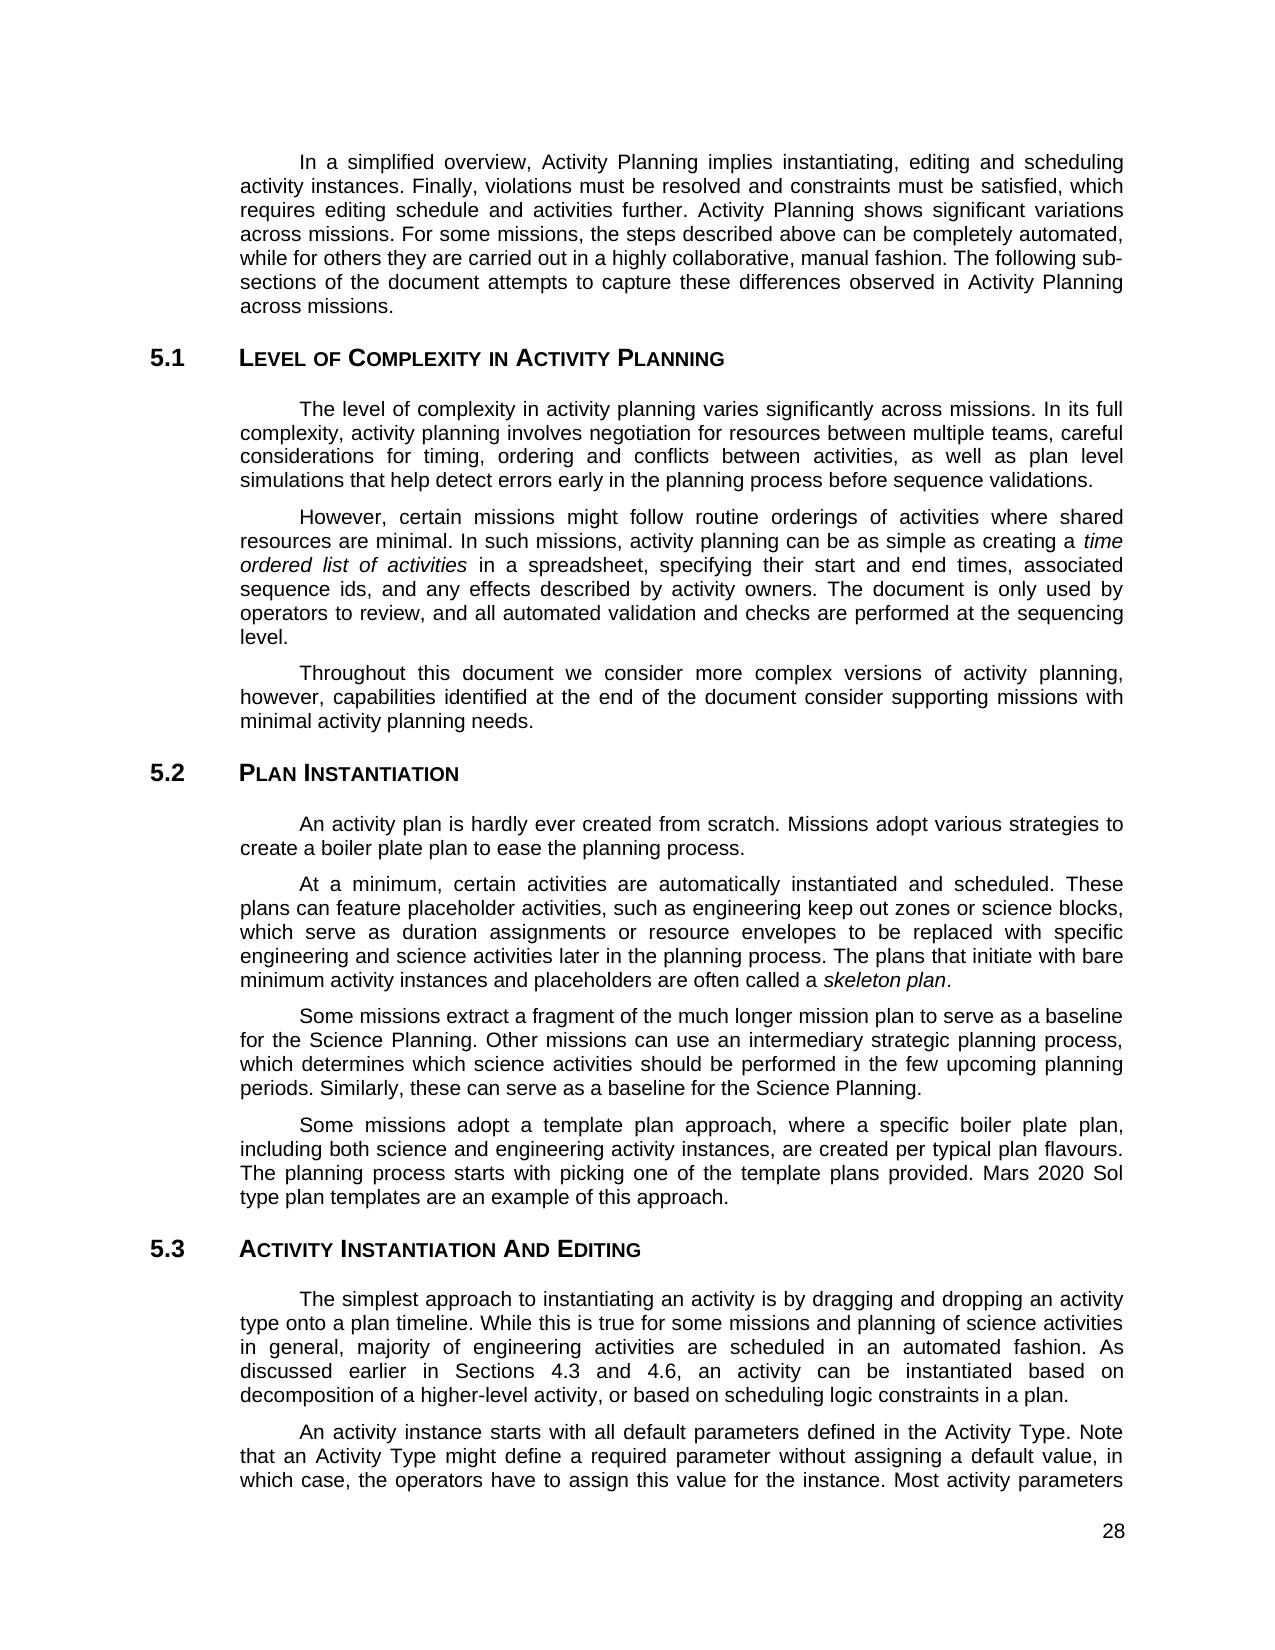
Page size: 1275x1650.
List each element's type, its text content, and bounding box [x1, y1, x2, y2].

text Throughout this document we consider more complex versions of activity planning, however, capabilities identified at the end of the document consider supporting missions with minimal activity planning needs. [240, 661, 1125, 733]
text Some missions adopt a template plan approach, where a specific boiler plate plan, including both science and engineering activity instances, are created per typical plan flavours. The planning process starts with picking one of the template plans provided. Mars 2020 Sol type plan templates are an example of this approach. [240, 1113, 1125, 1208]
text At a minimum, certain activities are automatically instantiated and scheduled. These plans can feature placeholder activities, such as engineering keep out zones or science blocks, which serve as duration assignments or resource envelopes to be replaced with specific engineering and science activities later in the planning process. The plans that initiate with bare minimum activity instances and placeholders are often called a skeleton plan. [240, 872, 1125, 992]
text Some missions extract a fragment of the much longer mission plan to serve as a baseline for the Science Planning. Other missions can use an intermediary strategic planning process, which determines which science activities should be performed in the few upcoming planning periods. Similarly, these can serve as a baseline for the Science Planning. [240, 1004, 1125, 1100]
subtitle Plan Instantiation [150, 758, 1125, 787]
subtitle Level of Complexity in Activity Planning [150, 343, 1125, 371]
text The simplest approach to instantiating an activity is by dragging and dropping an activity type onto a plan timeline. While this is true for some missions and planning of science activities in general, majority of engineering activities are scheduled in an automated fashion. As discussed earlier in Sections 4.3 and 4.6, an activity can be instantiated based on decomposition of a higher-level activity, or based on scheduling logic constraints in a plan. [240, 1287, 1125, 1407]
text An activity plan is hardly ever created from scratch. Missions adopt various strategies to create a boiler plate plan to ease the planning process. [240, 812, 1125, 859]
text In a simplified overview, Activity Planning implies instantiating, editing and scheduling activity instances. Finally, violations must be resolved and constraints must be satisfied, which requires editing schedule and activities further. Activity Planning shows significant variations across missions. For some missions, the steps described above can be completely automated, while for others they are carried out in a highly collaborative, manual fashion. The following sub-sections of the document attempts to capture these differences observed in Activity Planning across missions. [240, 150, 1125, 318]
text However, certain missions might follow routine orderings of activities where shared resources are minimal. In such missions, activity planning can be as simple as creating a time ordered list of activities in a spreadsheet, specifying their start and end times, associated sequence ids, and any effects described by activity owners. The document is only used by operators to review, and all automated validation and checks are performed at the sequencing level. [240, 505, 1125, 648]
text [240, 1419, 1125, 1491]
text The level of complexity in activity planning varies significantly across missions. In its full complexity, activity planning involves negotiation for resources between multiple teams, careful considerations for timing, ordering and conflicts between activities, as well as plan level simulations that help detect errors early in the planning process before sequence validations. [240, 396, 1125, 492]
subtitle Activity Instantiation And Editing [150, 1233, 1125, 1262]
